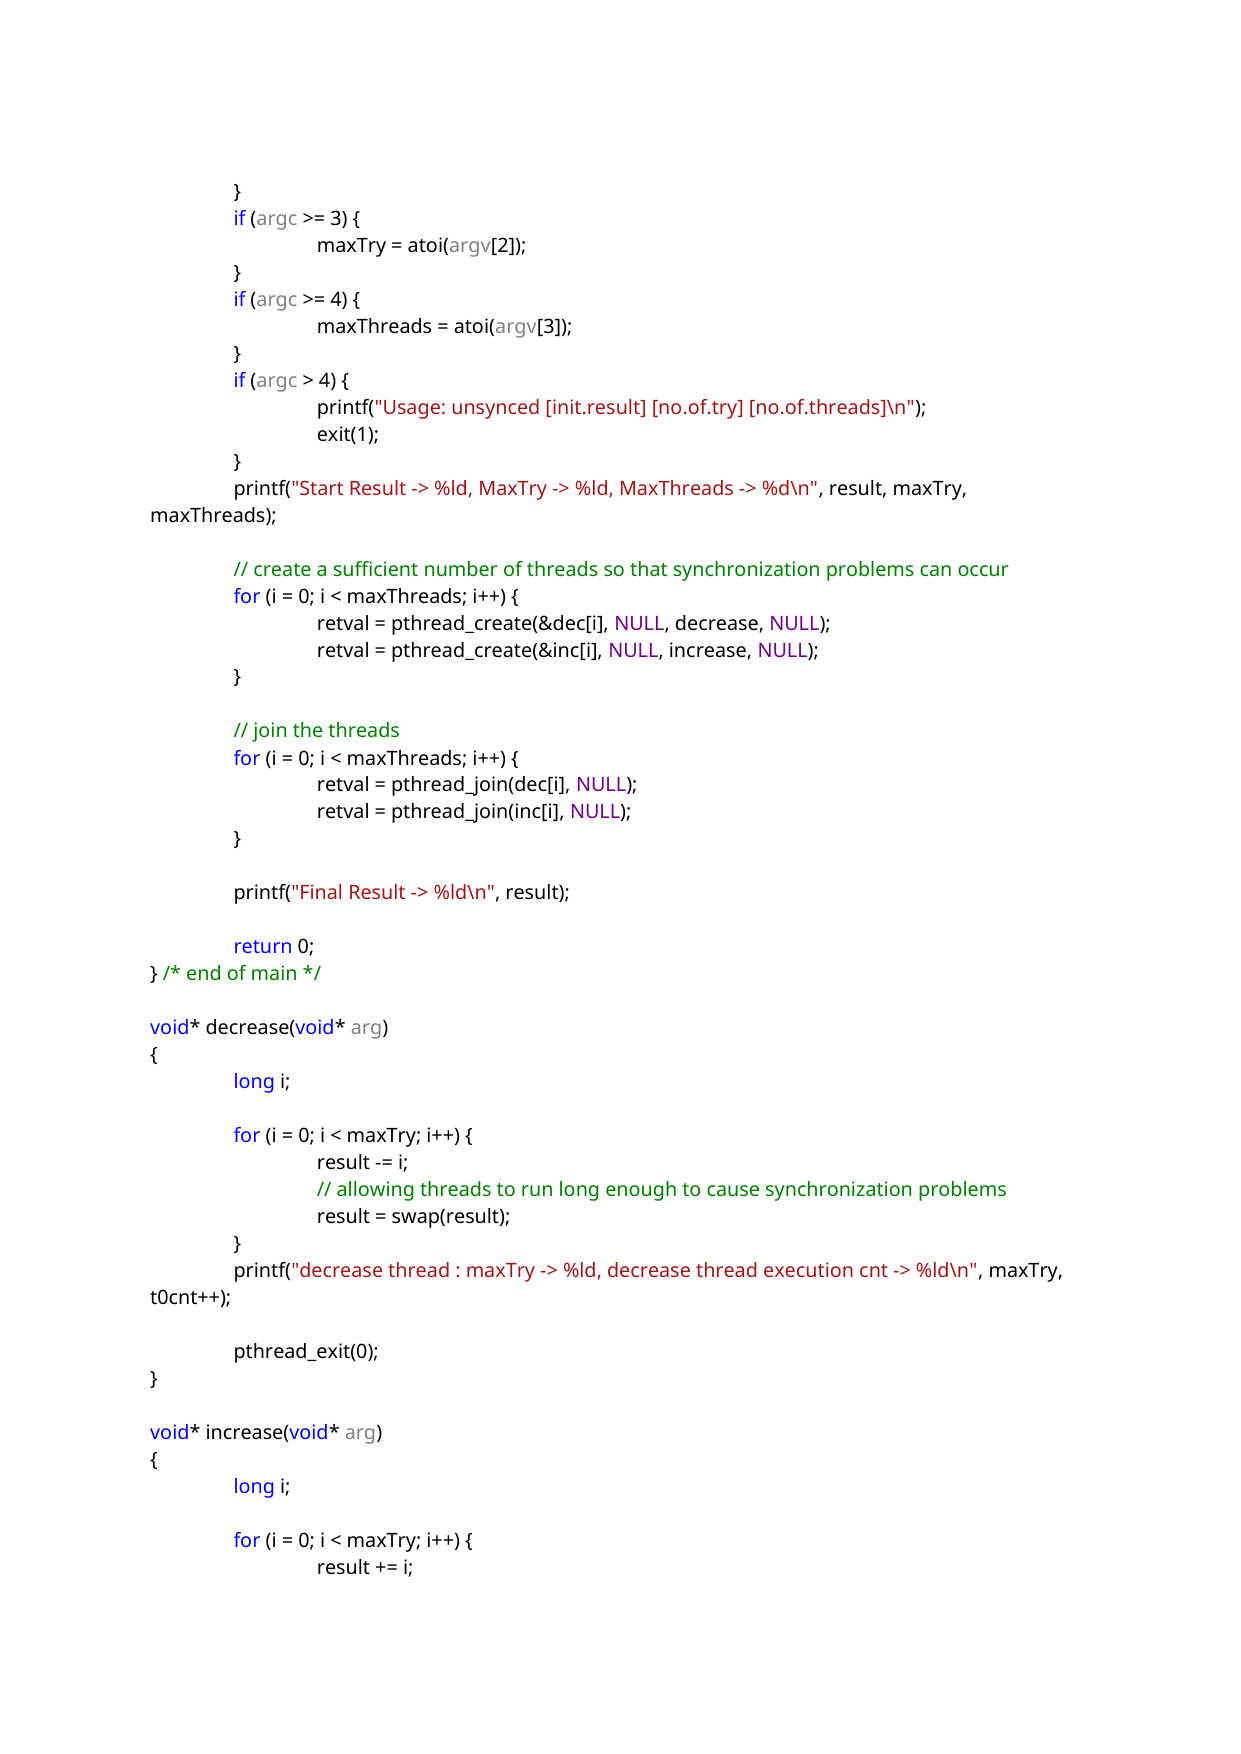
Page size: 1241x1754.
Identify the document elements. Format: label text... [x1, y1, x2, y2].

text } [150, 825, 1090, 852]
text if (argc >= 4) { [150, 285, 1090, 312]
text printf("Start Result -> %ld, MaxTry -> %ld, MaxThreads -> %d\n", result, maxTry, maxThreads); [150, 474, 1090, 528]
text retval = pthread_join(inc[i], NULL); [150, 798, 1090, 825]
text for (i = 0; i < maxThreads; i++) { [150, 744, 1090, 771]
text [150, 393, 1090, 420]
text return 0; [150, 933, 1090, 959]
text printf("decrease thread : maxTry -> %ld, decrease thread execution cnt -> %ld\n", maxTry, t0cnt++); [150, 1256, 1090, 1310]
text } [150, 1364, 1090, 1391]
text retval = pthread_create(&dec[i], NULL, decrease, NULL); [150, 609, 1090, 636]
text { [150, 1041, 1090, 1067]
text result += i; [150, 1553, 1090, 1580]
text } [150, 1229, 1090, 1256]
text } [150, 447, 1090, 474]
text for (i = 0; i < maxThreads; i++) { [150, 582, 1090, 609]
text void* decrease(void* arg) [150, 1013, 1090, 1041]
text } [150, 258, 1090, 285]
text maxTry = atoi(argv[2]); [150, 231, 1090, 258]
text result -= i; [150, 1148, 1090, 1175]
text void* increase(void* arg) [150, 1418, 1090, 1445]
text } [150, 177, 1090, 204]
text } /* end of main */ [150, 959, 1090, 987]
text // create a sufficient number of threads so that synchronization problems can occur [150, 555, 1090, 582]
text if (argc > 4) { [150, 366, 1090, 393]
text long i; [150, 1067, 1090, 1094]
text printf("Final Result -> %ld\n", result); [150, 879, 1090, 906]
text // allowing threads to run long enough to cause synchronization problems [150, 1175, 1090, 1202]
text { [150, 1445, 1090, 1472]
text for (i = 0; i < maxTry; i++) { [150, 1121, 1090, 1148]
text } [150, 663, 1090, 690]
text for (i = 0; i < maxTry; i++) { [150, 1526, 1090, 1553]
text long i; [150, 1472, 1090, 1499]
text retval = pthread_create(&inc[i], NULL, increase, NULL); [150, 636, 1090, 663]
text result = swap(result); [150, 1202, 1090, 1229]
text exit(1); [150, 420, 1090, 447]
text retval = pthread_join(dec[i], NULL); [150, 771, 1090, 798]
text // join the threads [150, 717, 1090, 744]
text maxThreads = atoi(argv[3]); [150, 312, 1090, 339]
text } [150, 339, 1090, 366]
text pthread_exit(0); [150, 1337, 1090, 1364]
text if (argc >= 3) { [150, 204, 1090, 231]
